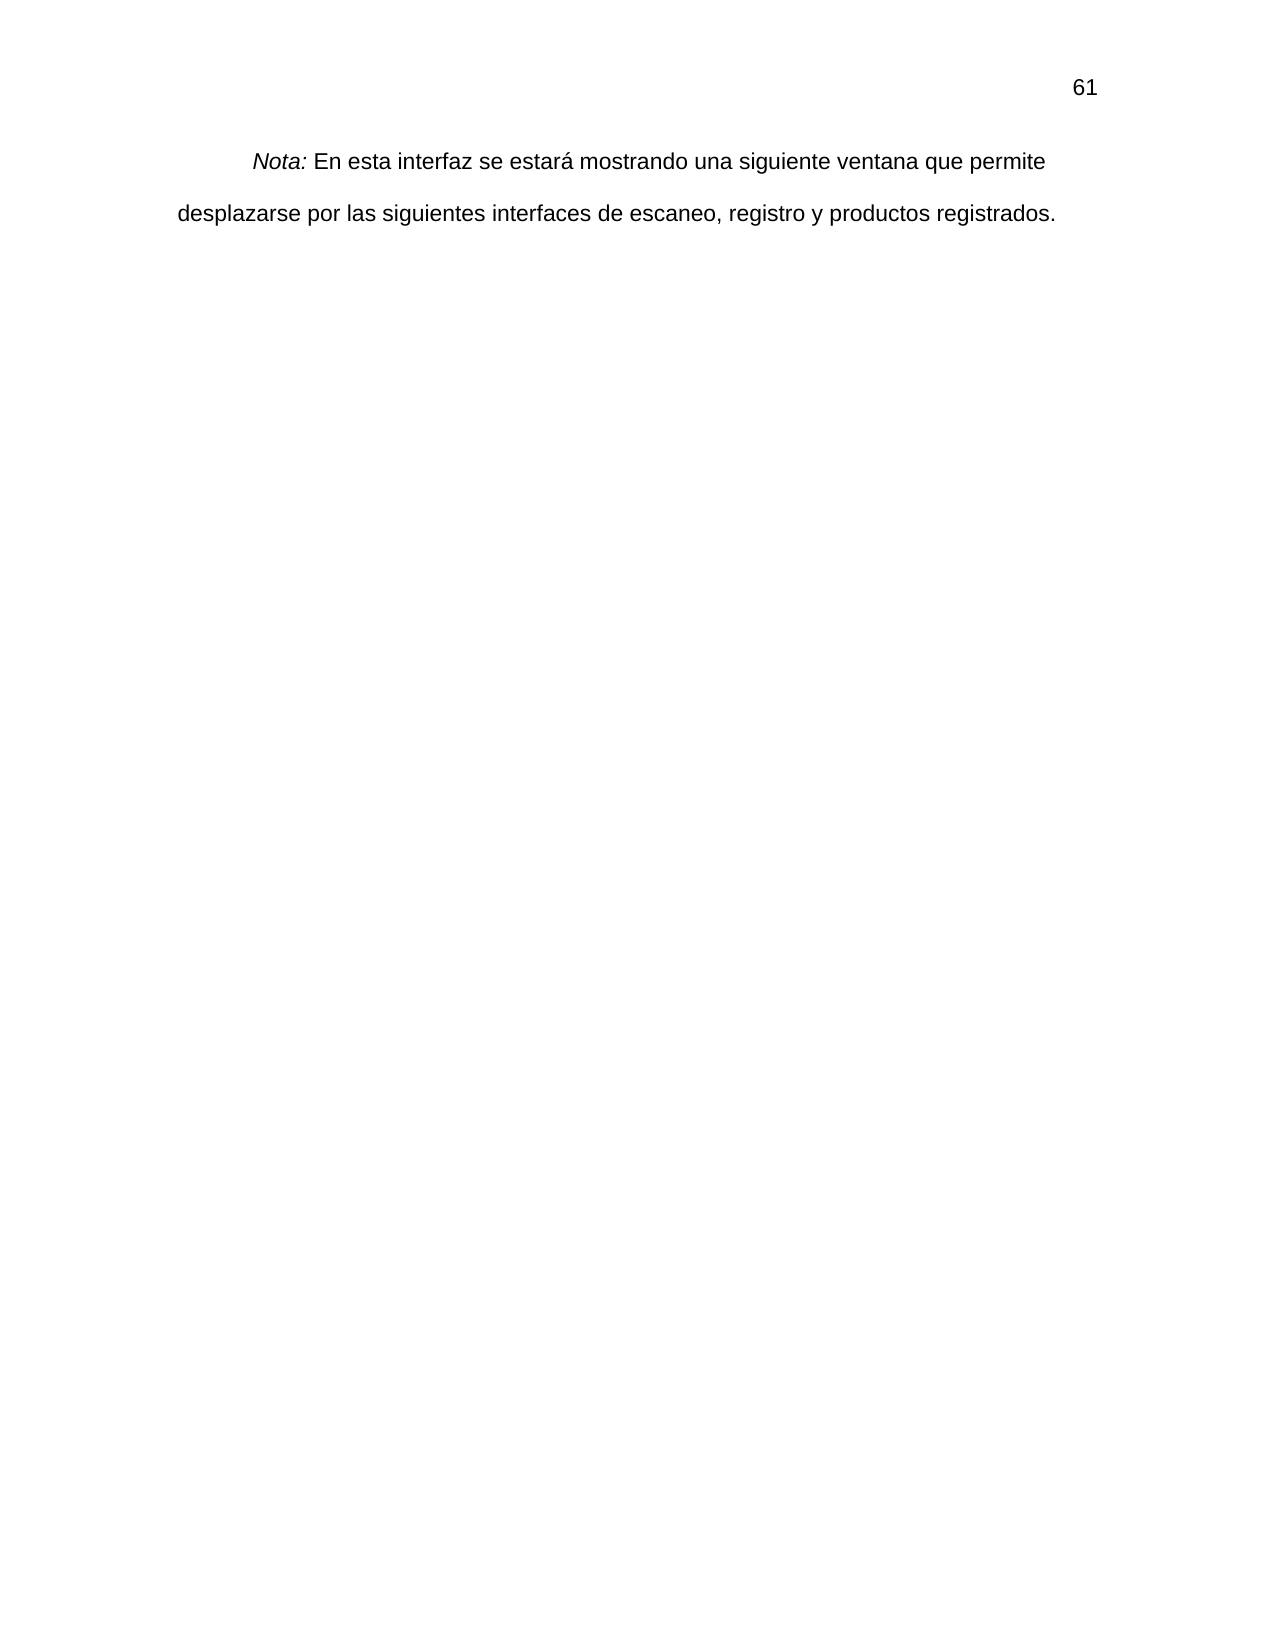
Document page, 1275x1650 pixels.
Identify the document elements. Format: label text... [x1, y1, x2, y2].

text Nota: En esta interfaz se estará mostrando una siguiente ventana que permite desplazarse por las siguientes interfaces de escaneo, registro y productos registrados. [177, 148, 1098, 227]
